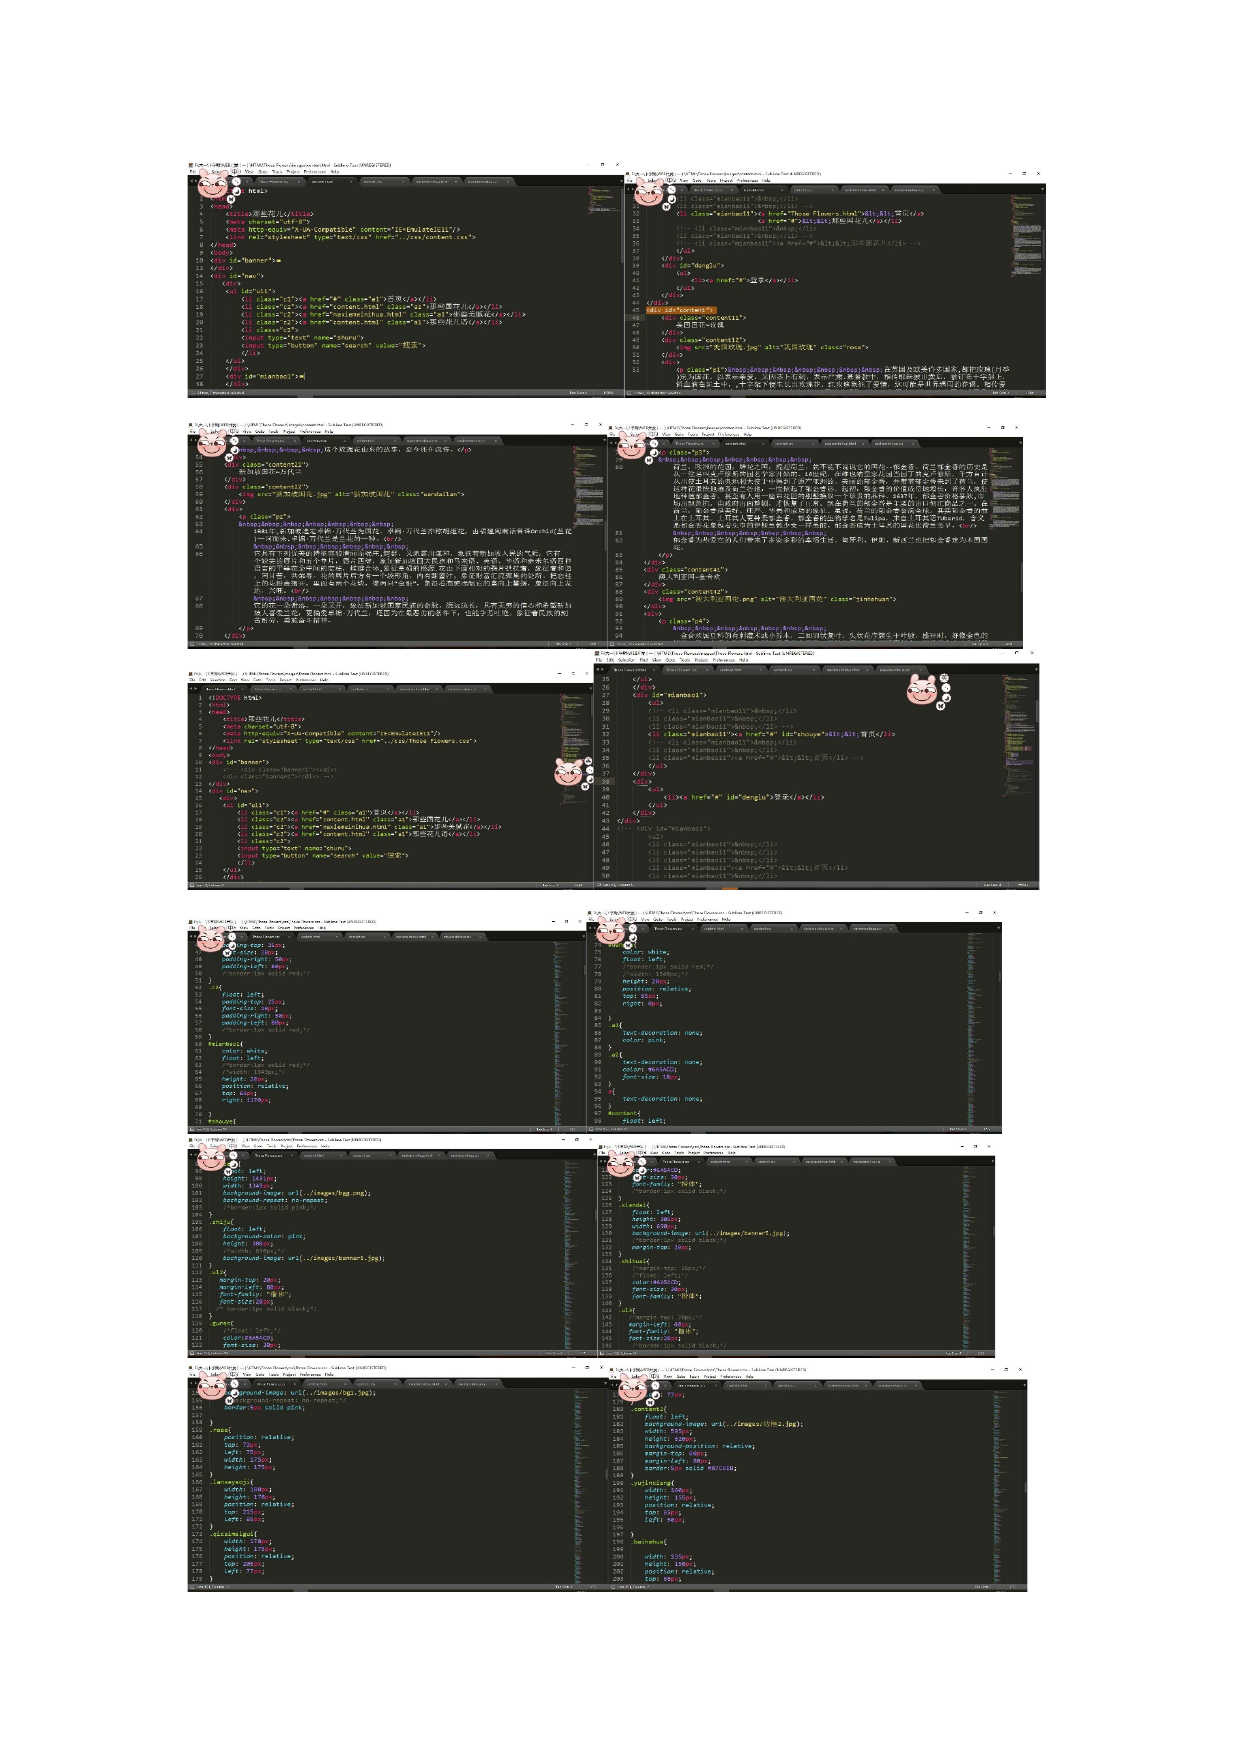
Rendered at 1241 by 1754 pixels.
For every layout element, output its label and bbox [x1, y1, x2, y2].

picture [187, 1137, 996, 1358]
picture [187, 909, 1002, 1134]
picture [187, 422, 1040, 890]
picture [187, 1364, 1028, 1592]
picture [187, 162, 1046, 398]
